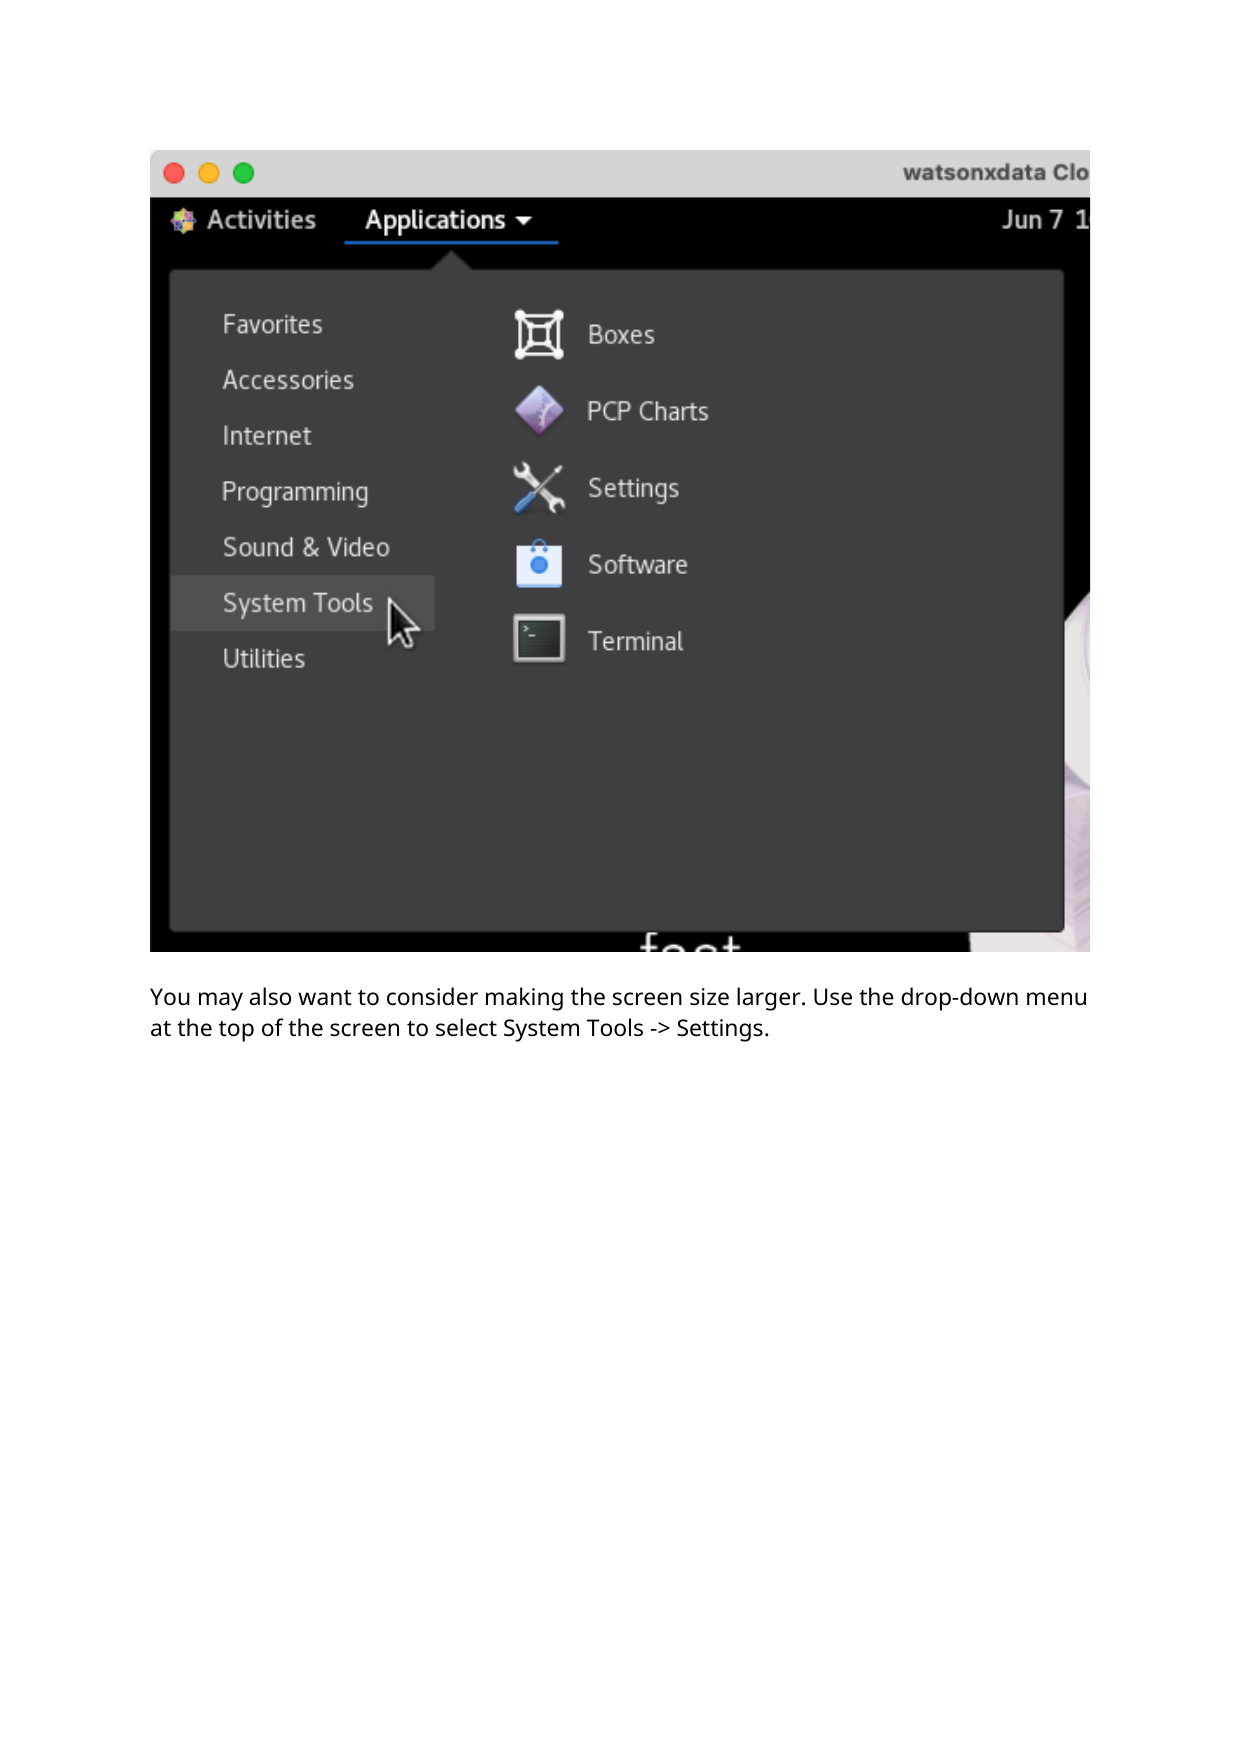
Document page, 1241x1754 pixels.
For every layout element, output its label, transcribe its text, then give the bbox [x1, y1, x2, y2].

text You may also want to consider making the screen size larger. Use the drop-down menu at the top of the screen to select System Tools -> Settings. [150, 980, 1090, 1043]
picture [150, 150, 1091, 952]
